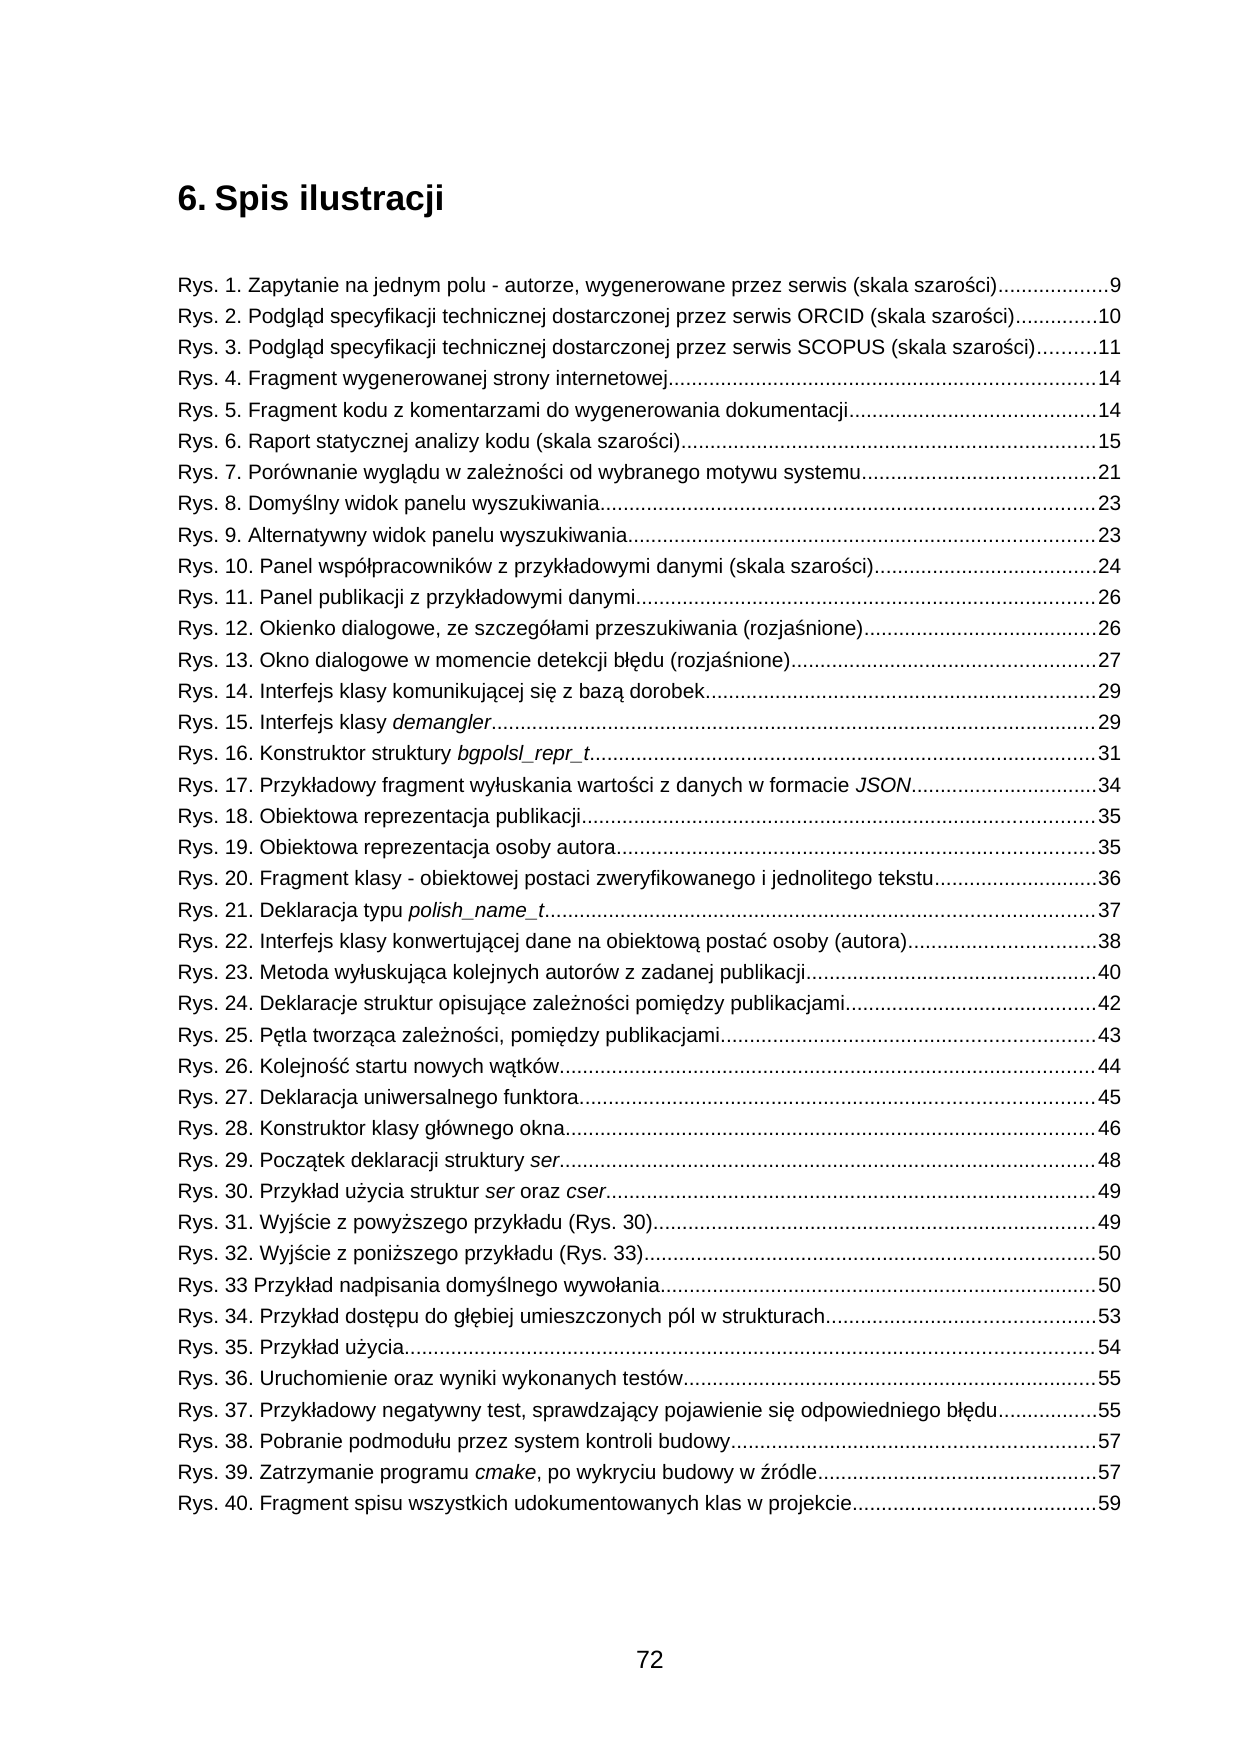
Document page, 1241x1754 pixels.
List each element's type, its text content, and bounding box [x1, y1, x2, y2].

text Rys. 26. Kolejność startu nowych wątków. 44 [177, 1048, 1122, 1079]
text Rys. 14. Interfejs klasy komunikującej się z bazą dorobek 29 [177, 673, 1122, 704]
text Rys. 30. Przykład użycia struktur ser oraz cser 49 [177, 1173, 1122, 1204]
text Rys. 11. Panel publikacji z przykładowymi danymi 26 [177, 579, 1122, 611]
text Rys. 5. Fragment kodu z komentarzami do wygenerowania dokumentacji 14 [177, 392, 1122, 423]
text Rys. 16. Konstruktor struktury bgpolsl_repr_t 31 [177, 736, 1122, 767]
text Rys. 19. Obiektowa reprezentacja osoby autora 35 [177, 829, 1122, 861]
text Rys. 4. Fragment wygenerowanej strony internetowej 14 [177, 361, 1122, 392]
text Rys. 6. Raport statycznej analizy kodu (skala szarości) 15 [177, 423, 1122, 454]
text Rys. 25. Pętla tworząca zależności, pomiędzy publikacjami 43 [177, 1017, 1122, 1048]
text Rys. 40. Fragment spisu wszystkich udokumentowanych klas w projekcie 59 [177, 1486, 1122, 1517]
text Rys. 38. Pobranie podmodułu przez system kontroli budowy 57 [177, 1423, 1122, 1454]
text Rys. 18. Obiektowa reprezentacja publikacji 35 [177, 798, 1122, 829]
text Rys. 33 Przykład nadpisania domyślnego wywołania 50 [177, 1267, 1122, 1298]
text Rys. 7. Porównanie wyglądu w zależności od wybranego motywu systemu 21 [177, 454, 1122, 486]
text Rys. 37. Przykładowy negatywny test, sprawdzający pojawienie się odpowiedniego błędu 55 [177, 1392, 1122, 1423]
text Rys. 39. Zatrzymanie programu cmake, po wykryciu budowy w źródle 57 [177, 1454, 1122, 1486]
text Rys. 3. Podgląd specyfikacji technicznej dostarczonej przez serwis SCOPUS (skala szarości) 11 [177, 329, 1122, 361]
text Rys. 9. Alternatywny widok panelu wyszukiwania 23 [177, 517, 1122, 548]
text Rys. 17. Przykładowy fragment wyłuskania wartości z danych w formacie JSON 34 [177, 767, 1122, 798]
text Rys. 8. Domyślny widok panelu wyszukiwania 23 [177, 486, 1122, 517]
text Rys. 31. Wyjście z powyższego przykładu (Rys. 30) 49 [177, 1204, 1122, 1236]
text Rys. 23. Metoda wyłuskująca kolejnych autorów z zadanej publikacji 40 [177, 954, 1122, 986]
text Rys. 12. Okienko dialogowe, ze szczegółami przeszukiwania (rozjaśnione) 26 [177, 611, 1122, 642]
subtitle Spis ilustracji [177, 177, 1122, 218]
text Rys. 15. Interfejs klasy demangler 29 [177, 704, 1122, 736]
text Rys. 32. Wyjście z poniższego przykładu (Rys. 33) 50 [177, 1236, 1122, 1267]
text Rys. 34. Przykład dostępu do głębiej umieszczonych pól w strukturach 53 [177, 1298, 1122, 1329]
text Rys. 13. Okno dialogowe w momencie detekcji błędu (rozjaśnione) 27 [177, 642, 1122, 673]
text Rys. 35. Przykład użycia 54 [177, 1329, 1122, 1361]
text Rys. 27. Deklaracja uniwersalnego funktora 45 [177, 1079, 1122, 1111]
text Rys. 10. Panel współpracowników z przykładowymi danymi (skala szarości) 24 [177, 548, 1122, 579]
text Rys. 28. Konstruktor klasy głównego okna 46 [177, 1111, 1122, 1142]
text Rys. 1. Zapytanie na jednym polu - autorze, wygenerowane przez serwis (skala szarości) 9 [177, 267, 1122, 298]
text Rys. 2. Podgląd specyfikacji technicznej dostarczonej przez serwis ORCID (skala szarości) 10 [177, 298, 1122, 329]
text Rys. 24. Deklaracje struktur opisujące zależności pomiędzy publikacjami 42 [177, 986, 1122, 1017]
text Rys. 21. Deklaracja typu polish_name_t 37 [177, 892, 1122, 923]
text Rys. 36. Uruchomienie oraz wyniki wykonanych testów 55 [177, 1361, 1122, 1392]
text Rys. 29. Początek deklaracji struktury ser 48 [177, 1142, 1122, 1173]
text Rys. 22. Interfejs klasy konwertującej dane na obiektową postać osoby (autora) 38 [177, 923, 1122, 954]
text Rys. 20. Fragment klasy - obiektowej postaci zweryfikowanego i jednolitego tekstu 36 [177, 861, 1122, 892]
